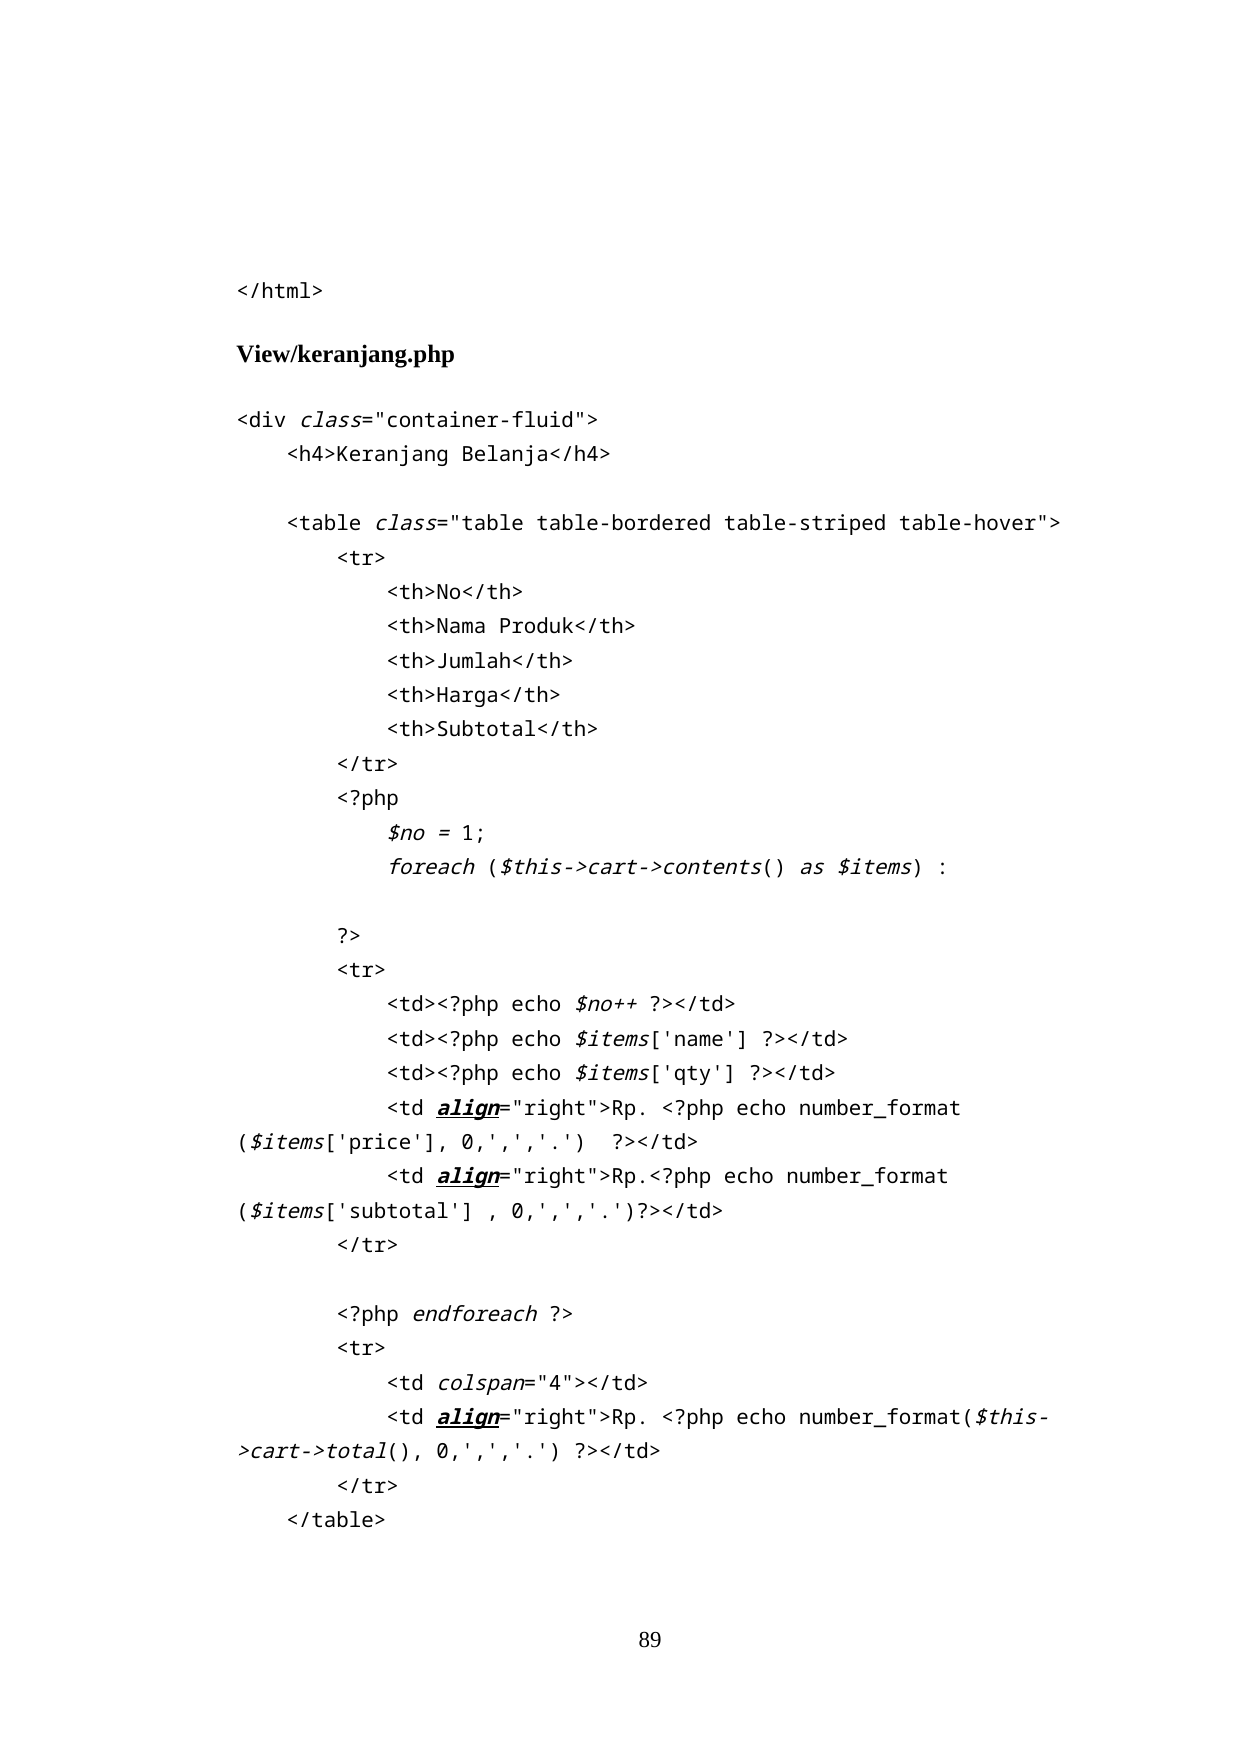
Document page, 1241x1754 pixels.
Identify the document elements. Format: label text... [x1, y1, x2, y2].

text <?php endforeach ?> [236, 1293, 1063, 1327]
text <td align="right">Rp. <?php echo number_format($this->cart->total(), 0,',','.') ?></td> [236, 1396, 1063, 1465]
text </html> [236, 271, 1063, 305]
text <tr> [236, 537, 1063, 571]
text <td align="right">Rp.<?php echo number_format($items['subtotal'] , 0,',','.')?></td> [236, 1155, 1063, 1224]
text </tr> [236, 1465, 1063, 1499]
text <th>Nama Produk</th> [236, 605, 1063, 640]
text <th>No</th> [236, 571, 1063, 605]
text <th>Subtotal</th> [236, 708, 1063, 743]
text <h4>Keranjang Belanja</h4> [236, 433, 1063, 468]
text View/keranjang.php [236, 339, 1063, 368]
text <?php [236, 777, 1063, 812]
text <td align="right">Rp. <?php echo number_format($items['price'], 0,',','.') ?></td> [236, 1087, 1063, 1155]
text $no = 1; [236, 812, 1063, 846]
text <td><?php echo $items['qty'] ?></td> [236, 1052, 1063, 1087]
text <tr> [236, 949, 1063, 983]
text <tr> [236, 1327, 1063, 1362]
text foreach ($this->cart->contents() as $items) : [236, 846, 1063, 880]
text </tr> [236, 1224, 1063, 1258]
text <td><?php echo $no++ ?></td> [236, 983, 1063, 1018]
text </tr> [236, 743, 1063, 777]
text <td><?php echo $items['name'] ?></td> [236, 1018, 1063, 1052]
text <th>Harga</th> [236, 674, 1063, 708]
text <td colspan="4"></td> [236, 1362, 1063, 1396]
text ?> [236, 915, 1063, 949]
text <table class="table table-bordered table-striped table-hover"> [236, 502, 1063, 537]
text <th>Jumlah</th> [236, 640, 1063, 674]
text </table> [236, 1499, 1063, 1533]
text <div class="container-fluid"> [236, 399, 1063, 433]
